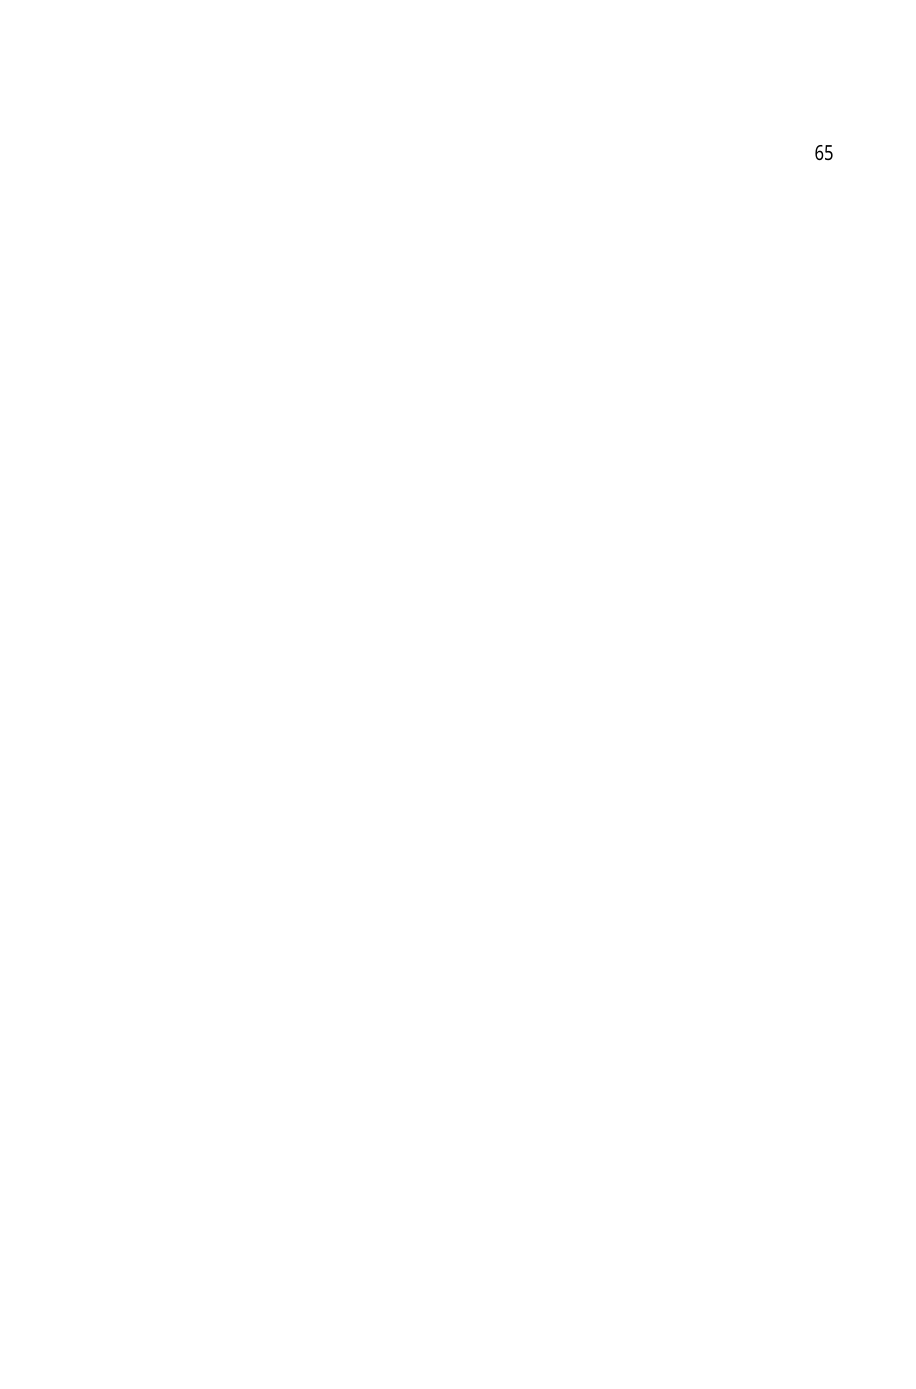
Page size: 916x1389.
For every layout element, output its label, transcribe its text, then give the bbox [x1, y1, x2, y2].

subtitle 65 [140, 138, 833, 167]
